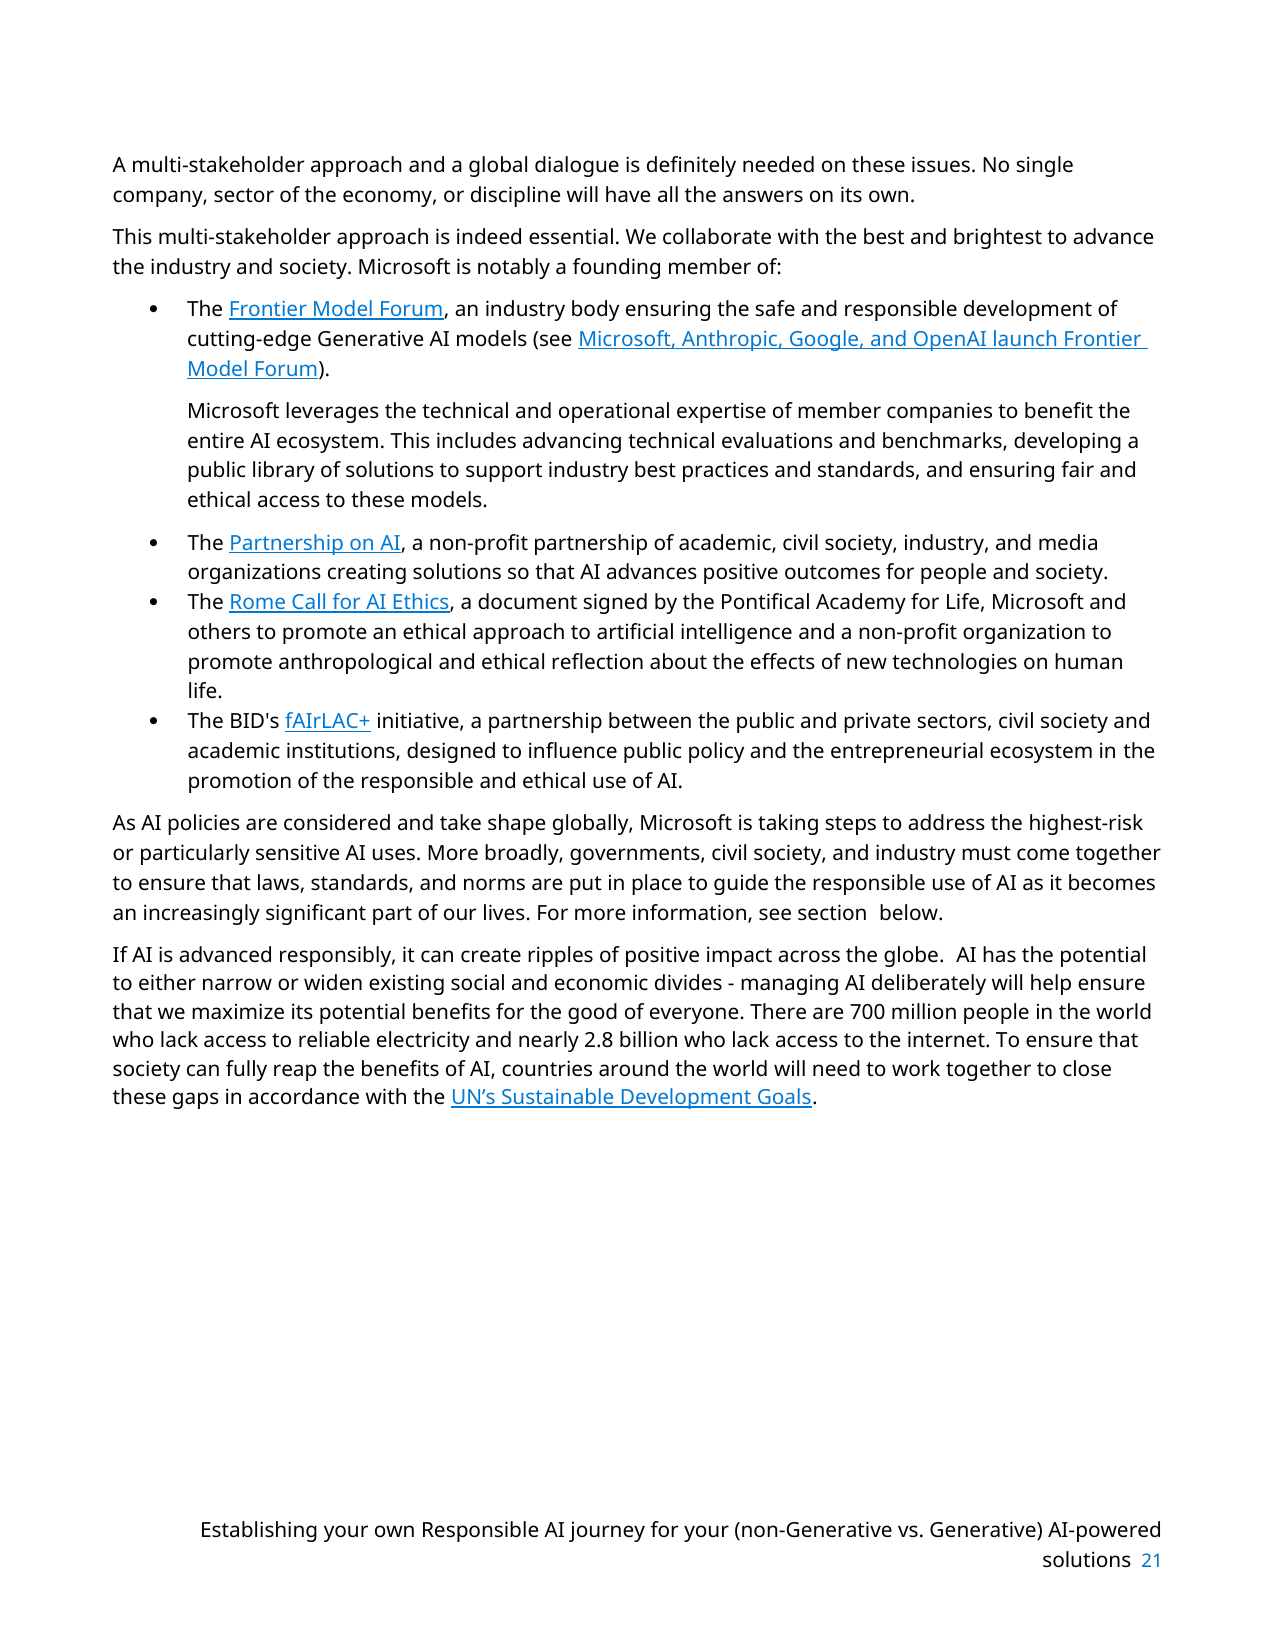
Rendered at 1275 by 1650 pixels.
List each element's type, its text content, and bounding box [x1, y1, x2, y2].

list Microsoft leverages the technical and operational expertise of member companies to benefit the entire AI ecosystem. This includes advancing technical evaluations and benchmarks, developing a public library of solutions to support industry best practices and standards, and ensuring fair and ethical access to these models. [187, 396, 1162, 514]
text As AI policies are considered and take shape globally, Microsoft is taking steps to address the highest-risk or particularly sensitive AI uses. More broadly, governments, civil society, and industry must come together to ensure that laws, standards, and norms are put in place to guide the responsible use of AI as it becomes an increasingly significant part of our lives. For more information, see section Going forward below. [112, 808, 1162, 926]
text If AI is advanced responsibly, it can create ripples of positive impact across the globe. AI has the potential to either narrow or widen existing social and economic divides - managing AI deliberately will help ensure that we maximize its potential benefits for the good of everyone. There are 700 million people in the world who lack access to reliable electricity and nearly 2.8 billion who lack access to the internet. To ensure that society can fully reap the benefits of AI, countries around the world will need to work together to close these gaps in accordance with the UN’s Sustainable Development Goals. [112, 940, 1162, 1111]
list The Rome Call for AI Ethics, a document signed by the Pontifical Academy for Life, Microsoft and others to promote an ethical approach to artificial intelligence and a non-profit organization to promote anthropological and ethical reflection about the effects of new technologies on human life. [150, 587, 1162, 705]
list The Partnership on AI, a non-profit partnership of academic, civil society, industry, and media organizations creating solutions so that AI advances positive outcomes for people and society. [150, 528, 1162, 586]
text This multi-stakeholder approach is indeed essential. We collaborate with the best and brightest to advance the industry and society. Microsoft is notably a founding member of: [112, 222, 1162, 280]
list The BID's fAIrLAC+ initiative, a partnership between the public and private sectors, civil society and academic institutions, designed to influence public policy and the entrepreneurial ecosystem in the promotion of the responsible and ethical use of AI. [150, 706, 1162, 794]
text A multi-stakeholder approach and a global dialogue is definitely needed on these issues. No single company, sector of the economy, or discipline will have all the answers on its own. [112, 150, 1162, 208]
list The Frontier Model Forum, an industry body ensuring the safe and responsible development of cutting-edge Generative AI models (see Microsoft, Anthropic, Google, and OpenAI launch Frontier Model Forum). [150, 294, 1162, 382]
